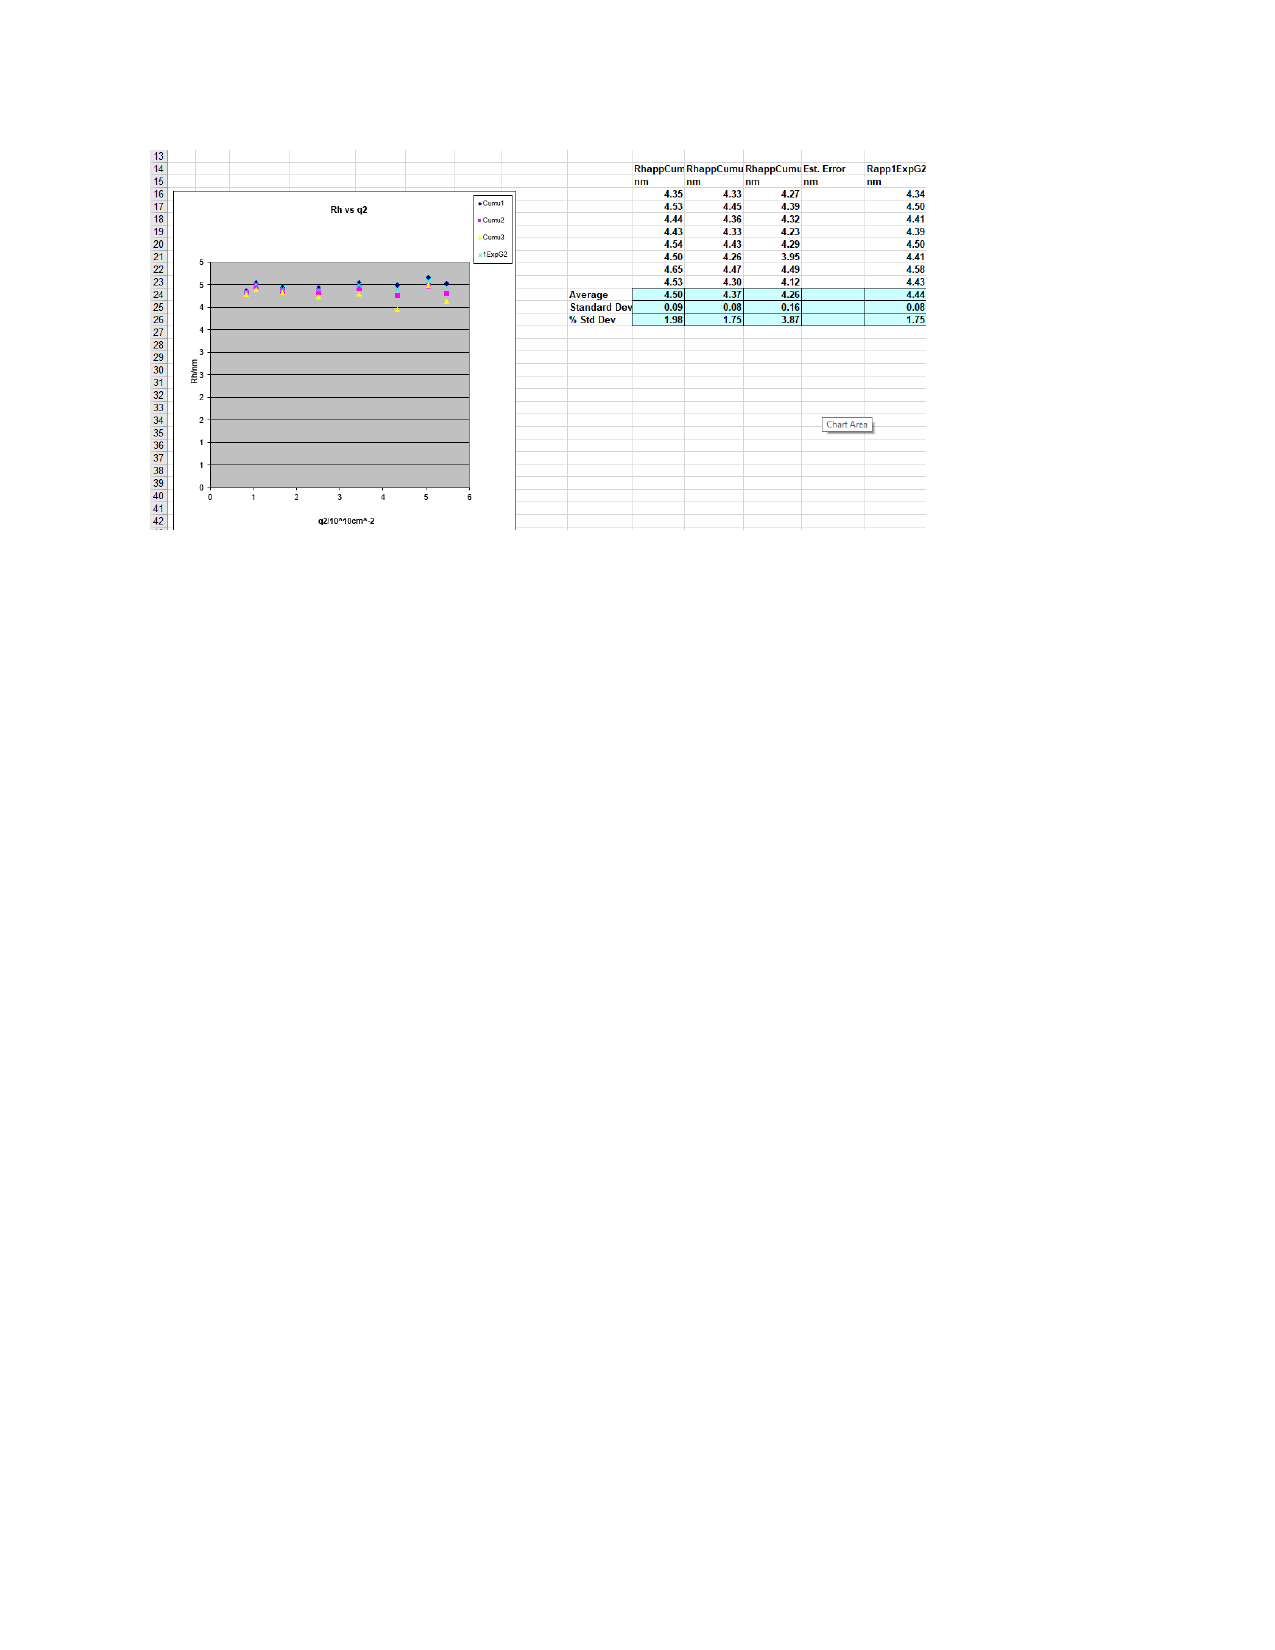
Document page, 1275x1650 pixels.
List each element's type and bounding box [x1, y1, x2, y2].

picture [150, 150, 926, 530]
